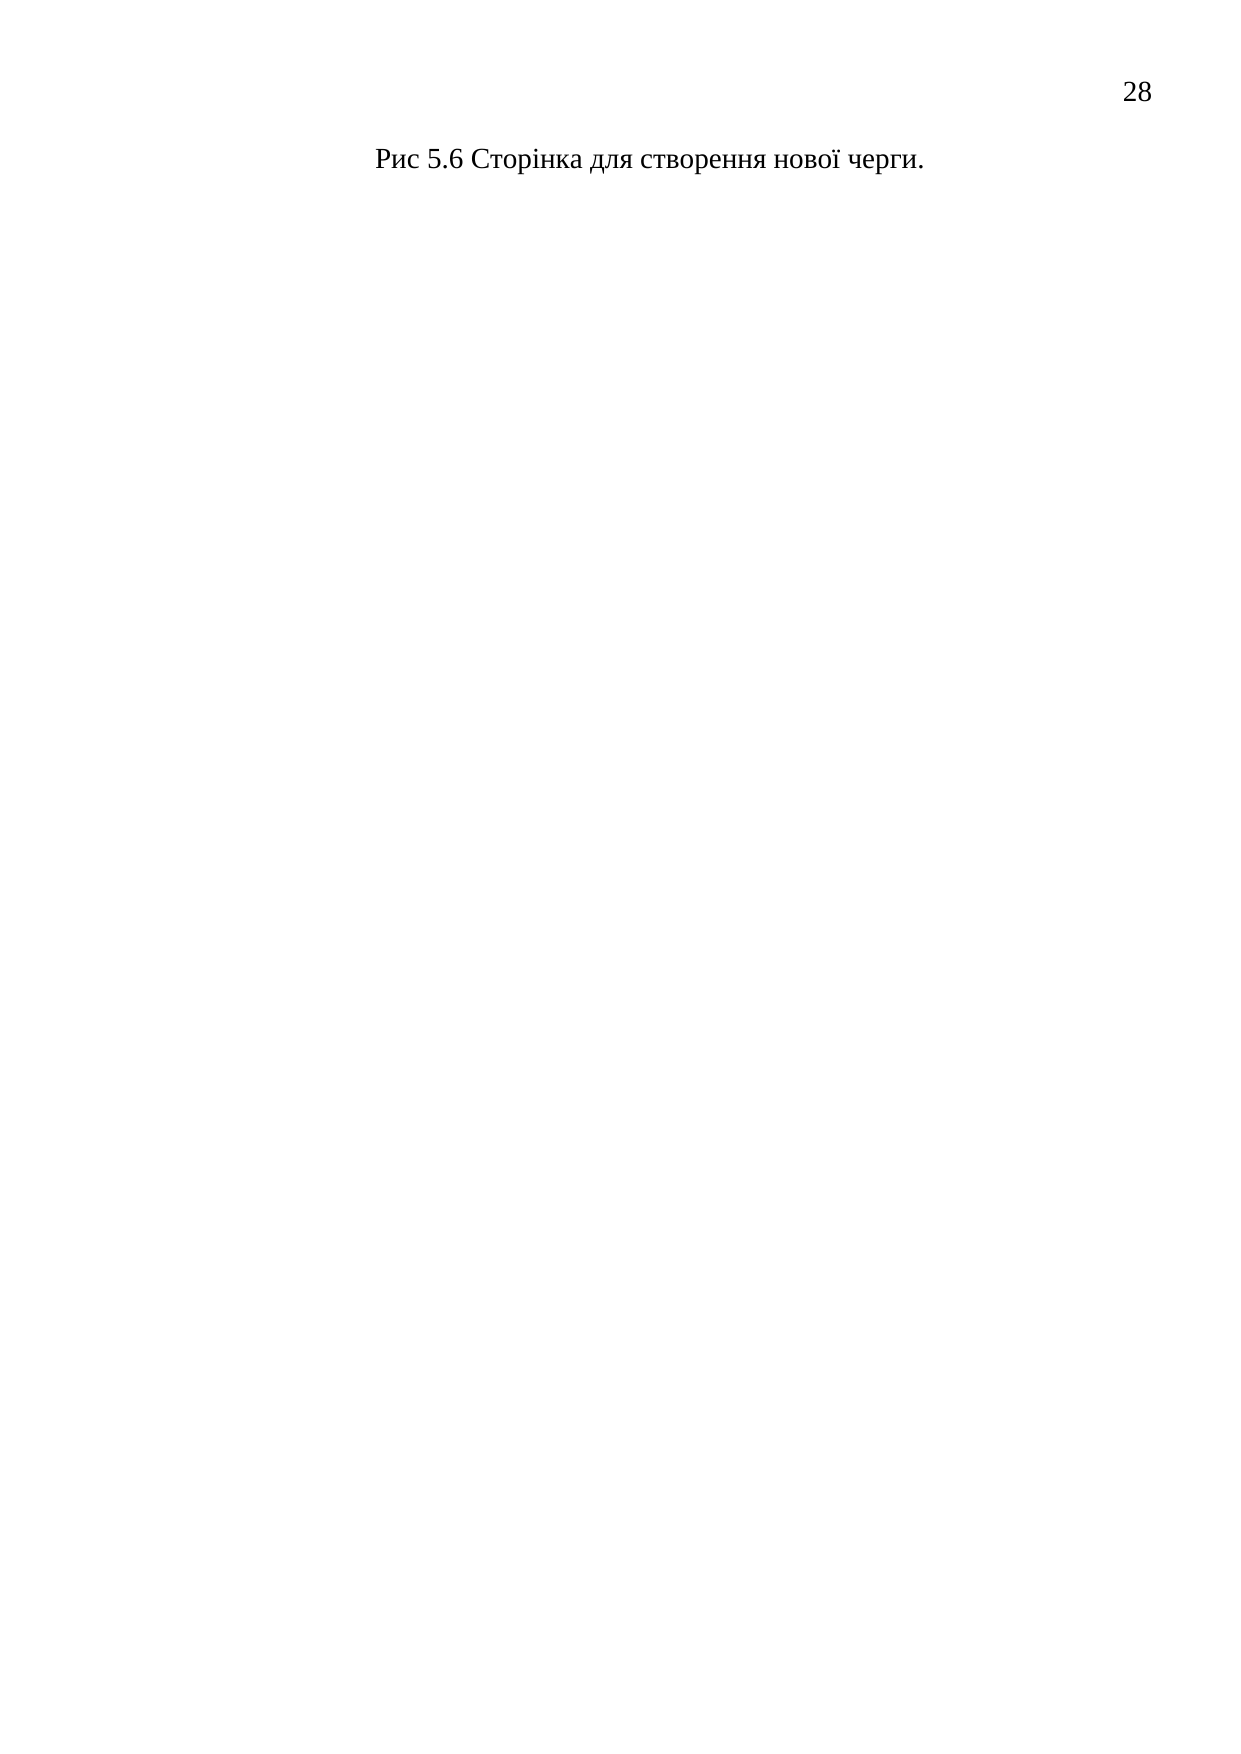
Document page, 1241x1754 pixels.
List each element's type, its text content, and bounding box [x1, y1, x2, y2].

text Рис 5.6 Сторінка для створення нової черги. [148, 141, 1152, 174]
